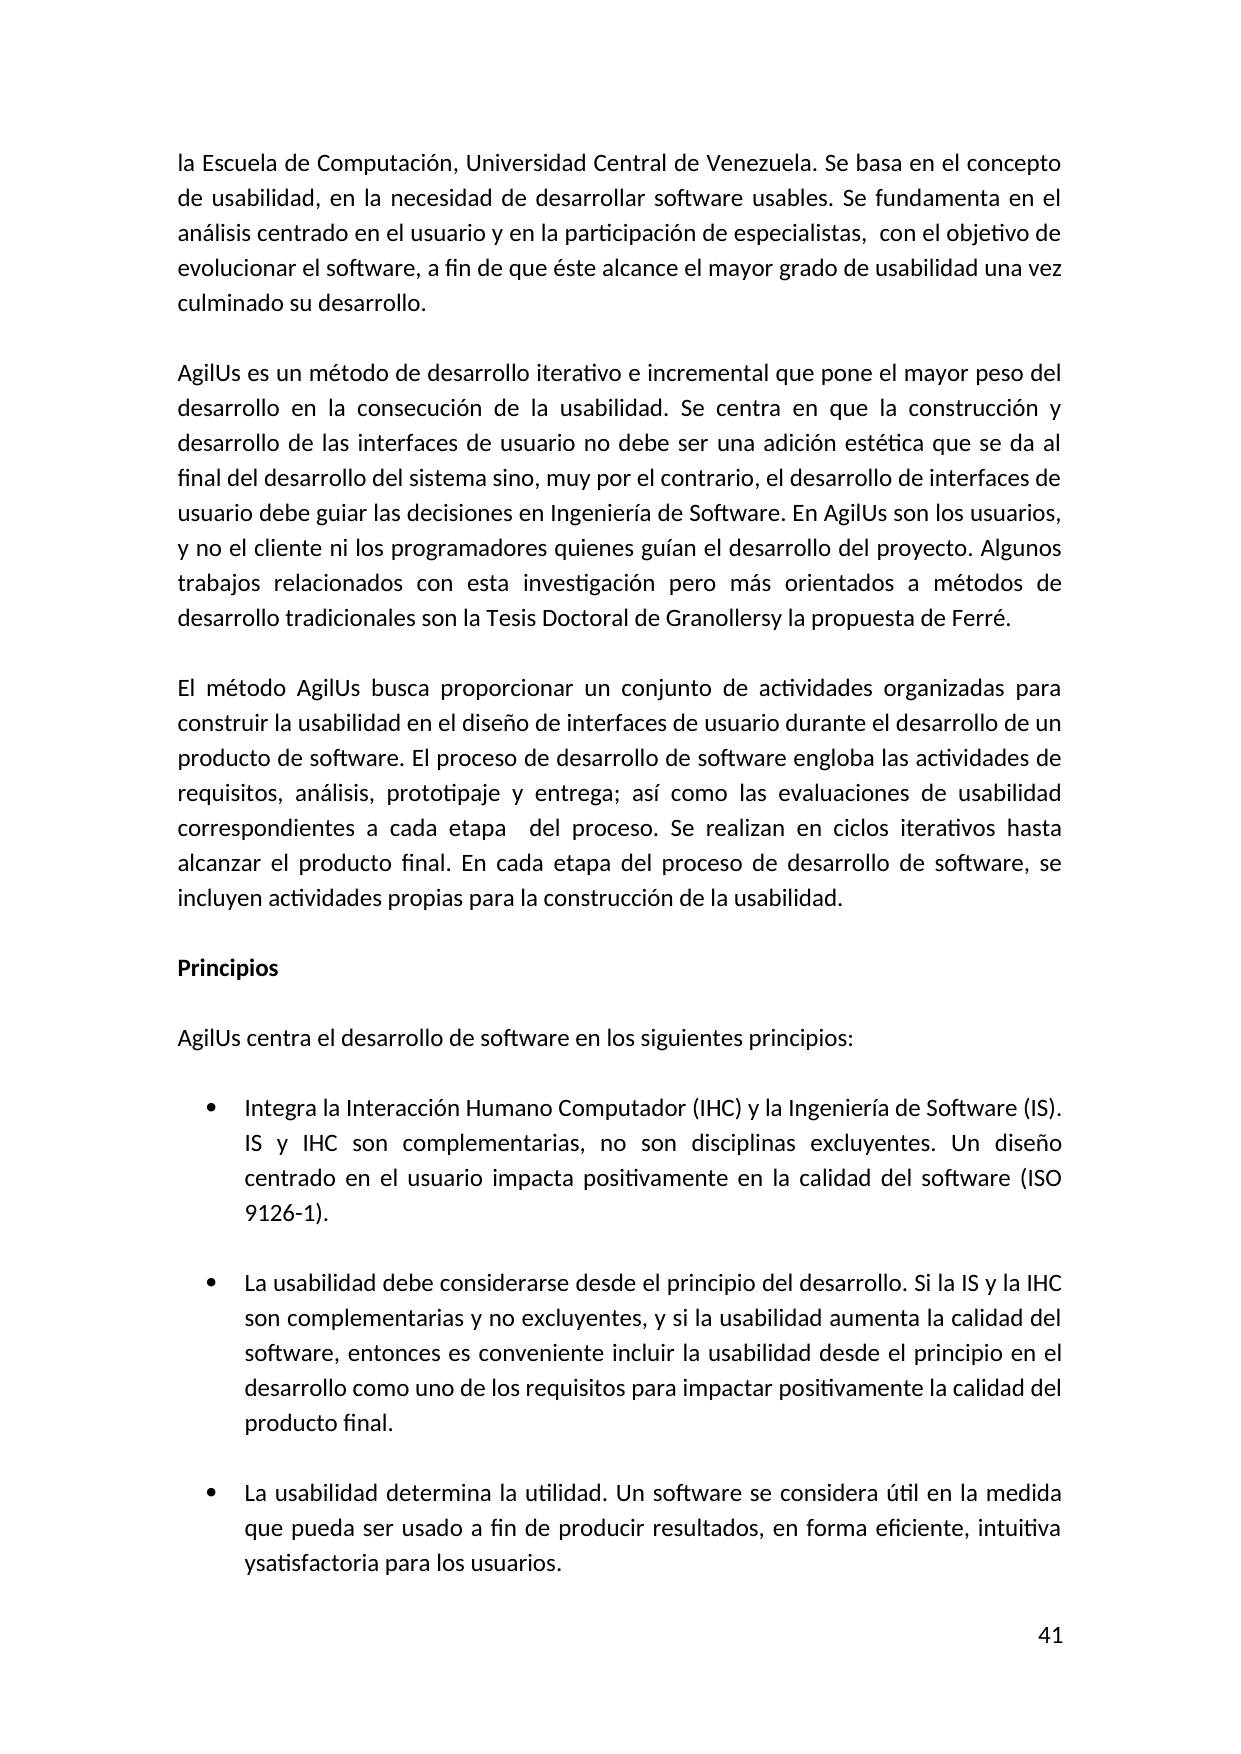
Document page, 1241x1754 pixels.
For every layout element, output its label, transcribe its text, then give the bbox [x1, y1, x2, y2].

text El método AgilUs busca proporcionar un conjunto de actividades organizadas para construir la usabilidad en el diseño de interfaces de usuario durante el desarrollo de un producto de software. El proceso de desarrollo de software engloba las actividades de requisitos, análisis, prototipaje y entrega; así como las evaluaciones de usabilidad correspondientes a cada etapa del proceso. Se realizan en ciclos iterativos hasta alcanzar el producto final. En cada etapa del proceso de desarrollo de software, se incluyen actividades propias para la construcción de la usabilidad. [177, 673, 1063, 913]
text AgilUs es un método de desarrollo iterativo e incremental que pone el mayor peso del desarrollo en la consecución de la usabilidad. Se centra en que la construcción y desarrollo de las interfaces de usuario no debe ser una adición estética que se da al final del desarrollo del sistema sino, muy por el contrario, el desarrollo de interfaces de usuario debe guiar las decisiones en Ingeniería de Software. En AgilUs son los usuarios, y no el cliente ni los programadores quienes guían el desarrollo del proyecto. Algunos trabajos relacionados con esta investigación pero más orientados a métodos de desarrollo tradicionales son la Tesis Doctoral de Granollersy la propuesta de Ferré. [177, 358, 1063, 633]
text Principios [177, 953, 1063, 983]
list La usabilidad debe considerarse desde el principio del desarrollo. Si la IS y la IHC son complementarias y no excluyentes, y si la usabilidad aumenta la calidad del software, entonces es conveniente incluir la usabilidad desde el principio en el desarrollo como uno de los requisitos para impactar positivamente la calidad del producto final. [207, 1268, 1063, 1438]
list Integra la Interacción Humano Computador (IHC) y la Ingeniería de Software (IS). IS y IHC son complementarias, no son disciplinas excluyentes. Un diseño centrado en el usuario impacta positivamente en la calidad del software (ISO 9126-1). [207, 1093, 1063, 1228]
text AgilUs centra el desarrollo de software en los siguientes principios: [177, 1023, 1063, 1053]
list La usabilidad determina la utilidad. Un software se considera útil en la medida que pueda ser usado a fin de producir resultados, en forma eficiente, intuitiva ysatisfactoria para los usuarios. [207, 1478, 1063, 1578]
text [177, 148, 1063, 318]
